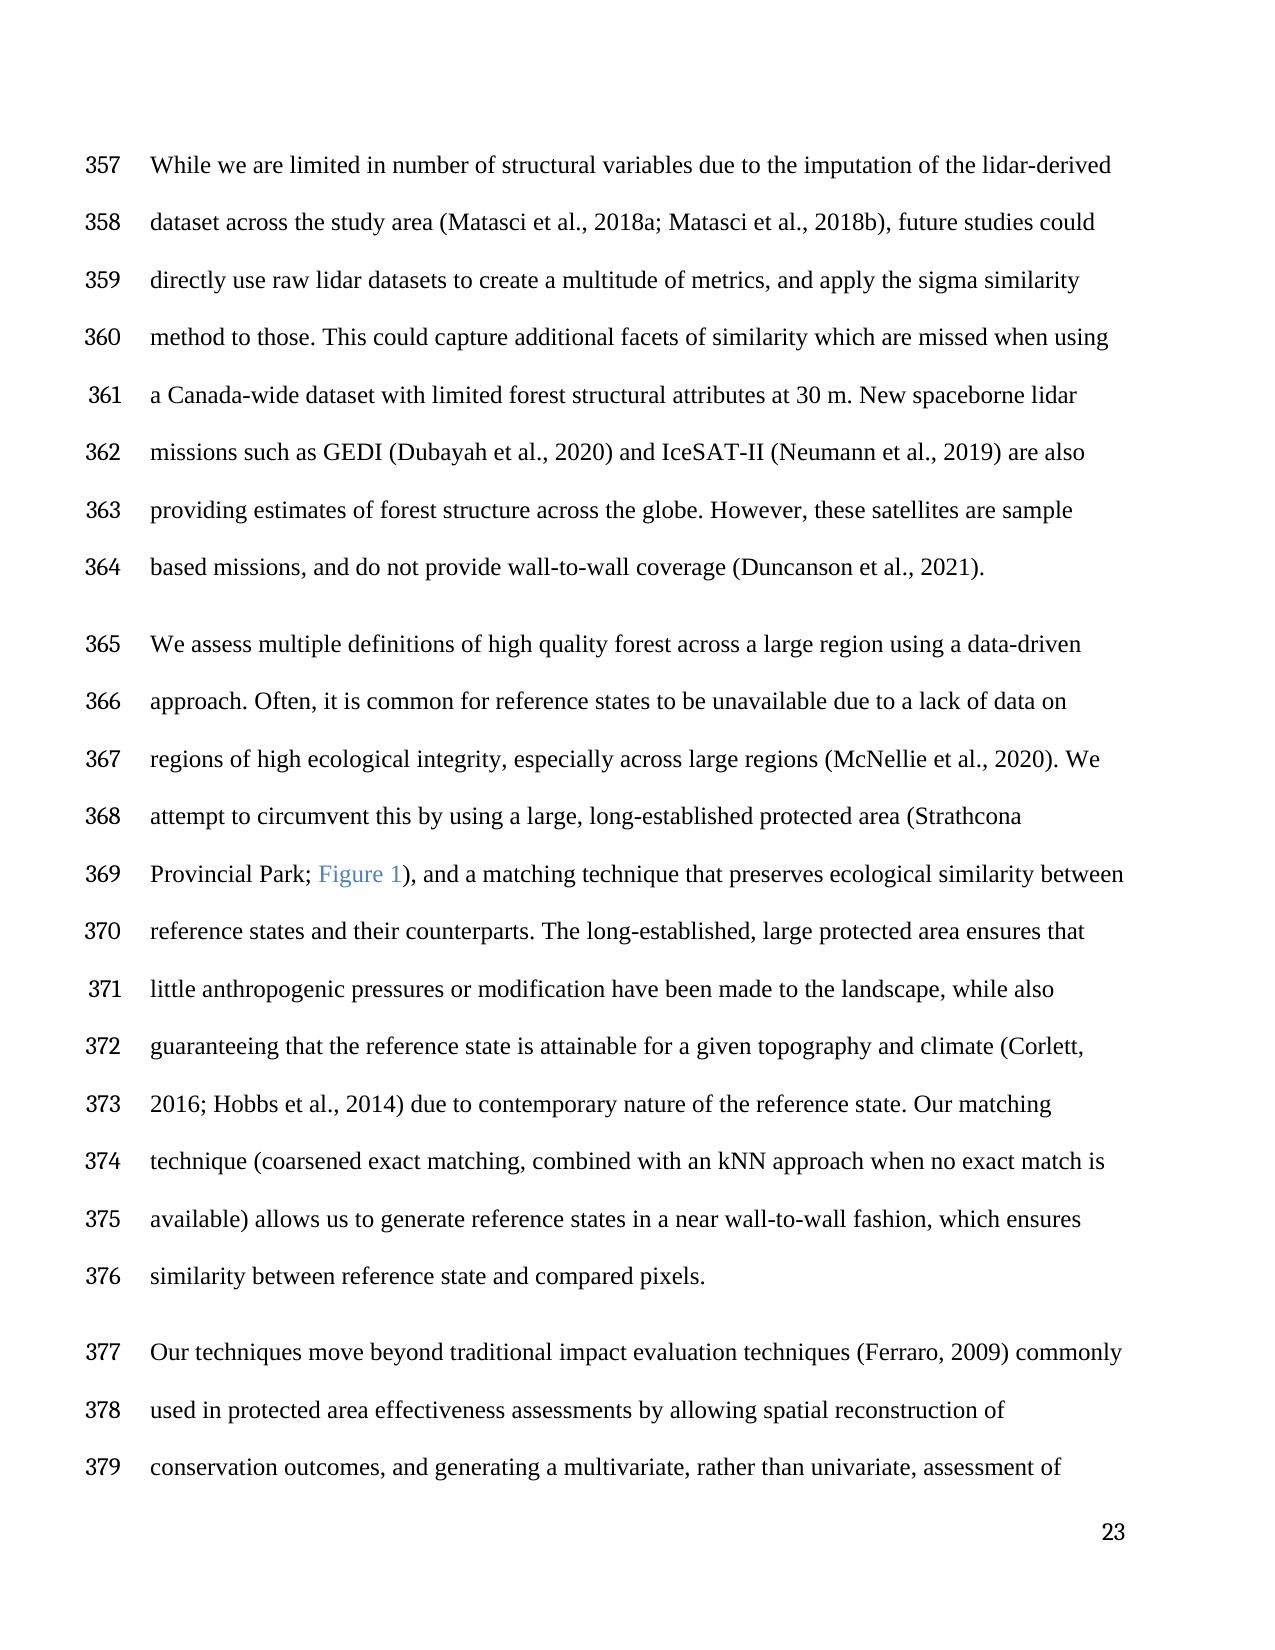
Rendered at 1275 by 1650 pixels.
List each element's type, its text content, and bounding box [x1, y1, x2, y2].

text We assess multiple definitions of high quality forest across a large region using a data-driven approach. Often, it is common for reference states to be unavailable due to a lack of data on regions of high ecological integrity, especially across large regions (McNellie et al., 2020). We attempt to circumvent this by using a large, long-established protected area (Strathcona Provincial Park; Figure 1), and a matching technique that preserves ecological similarity between reference states and their counterparts. The long-established, large protected area ensures that little anthropogenic pressures or modification have been made to the landscape, while also guaranteeing that the reference state is attainable for a given topography and climate (Corlett, 2016; Hobbs et al., 2014) due to contemporary nature of the reference state. Our matching technique (coarsened exact matching, combined with an kNN approach when no exact match is available) allows us to generate reference states in a near wall-to-wall fashion, which ensures similarity between reference state and compared pixels. [150, 629, 1125, 1290]
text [150, 1337, 1125, 1481]
text While we are limited in number of structural variables due to the imputation of the lidar-derived dataset across the study area (Matasci et al., 2018a; Matasci et al., 2018b), future studies could directly use raw lidar datasets to create a multitude of metrics, and apply the sigma similarity method to those. This could capture additional facets of similarity which are missed when using a Canada-wide dataset with limited forest structural attributes at 30 m. New spaceborne lidar missions such as GEDI (Dubayah et al., 2020) and IceSAT-II (Neumann et al., 2019) are also providing estimates of forest structure across the globe. However, these satellites are sample based missions, and do not provide wall-to-wall coverage (Duncanson et al., 2021). [150, 150, 1125, 581]
